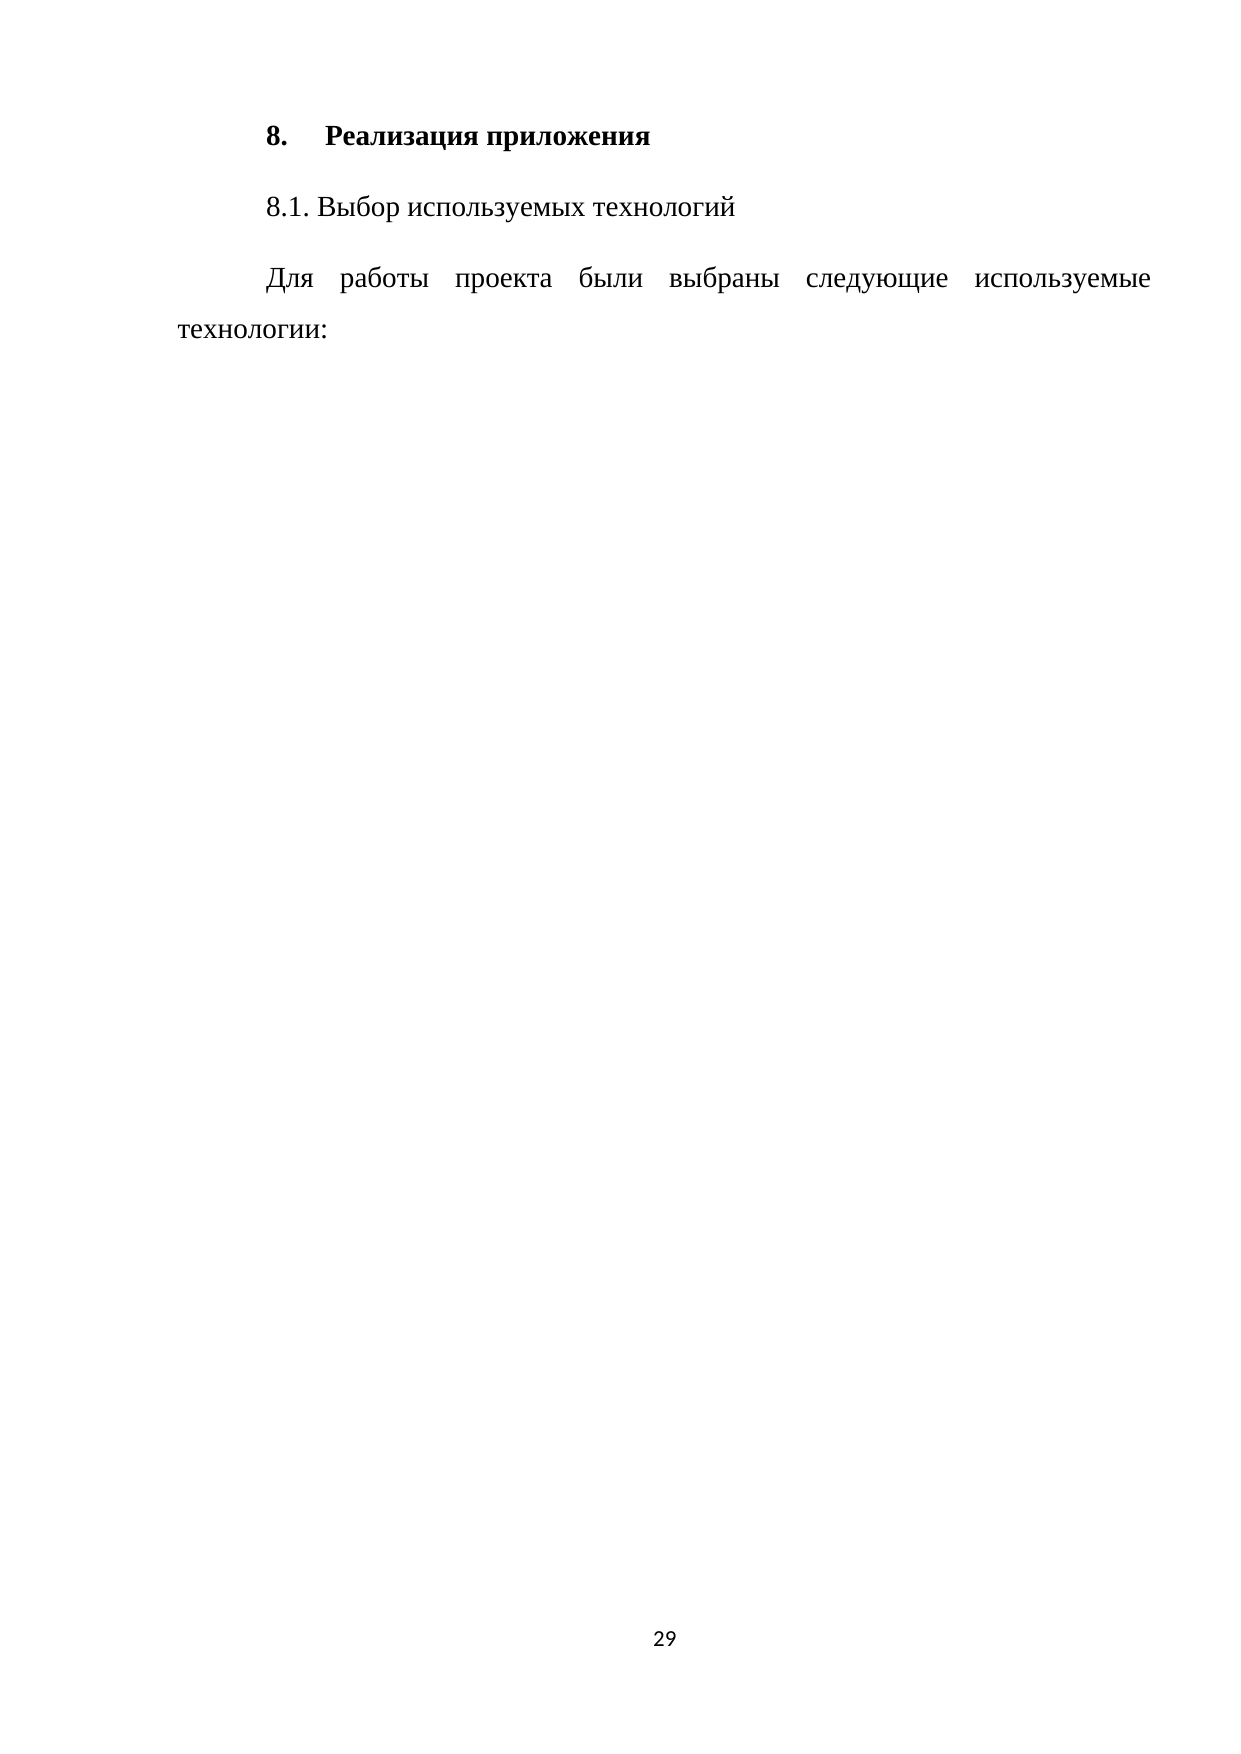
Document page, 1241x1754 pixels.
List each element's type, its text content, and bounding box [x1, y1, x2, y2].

text Для работы проекта были выбраны следующие используемые технологии: [177, 260, 1152, 344]
subtitle Реализация приложения [177, 118, 1152, 152]
subtitle 8.1. Выбор используемых технологий [177, 189, 1152, 223]
